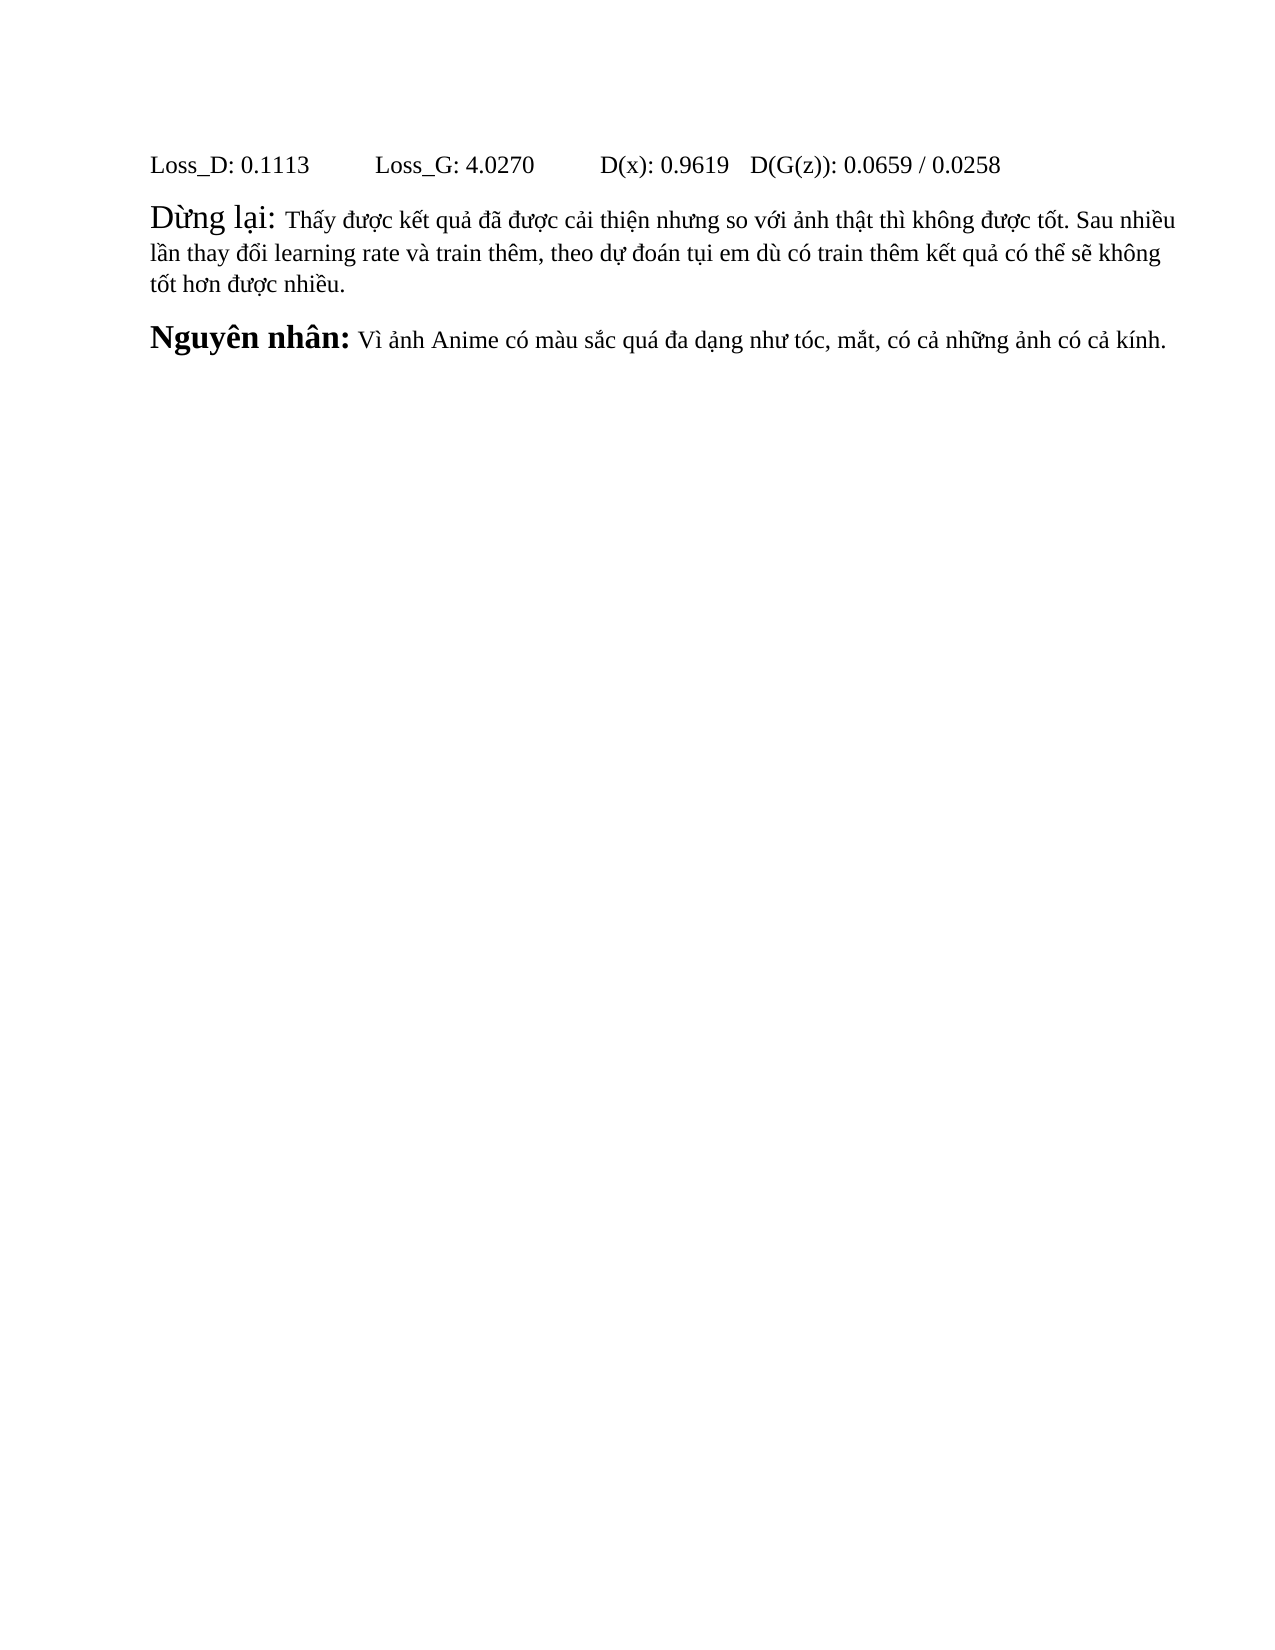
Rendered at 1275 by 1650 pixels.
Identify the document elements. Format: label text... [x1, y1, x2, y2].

text Dừng lại: Thấy được kết quả đã được cải thiện nhưng so với ảnh thật thì không được tốt. Sau nhiều lần thay đổi learning rate và train thêm, theo dự đoán tụi em dù có train thêm kết quả có thể sẽ không tốt hơn được nhiều. [150, 198, 1181, 298]
text Loss_D: 0.1113 Loss_G: 4.0270 D(x): 0.9619 D(G(z)): 0.0659 / 0.0258 [150, 150, 1125, 179]
text Nguyên nhân: Vì ảnh Anime có màu sắc quá đa dạng như tóc, mắt, có cả những ảnh có cả kính. [150, 317, 1181, 355]
